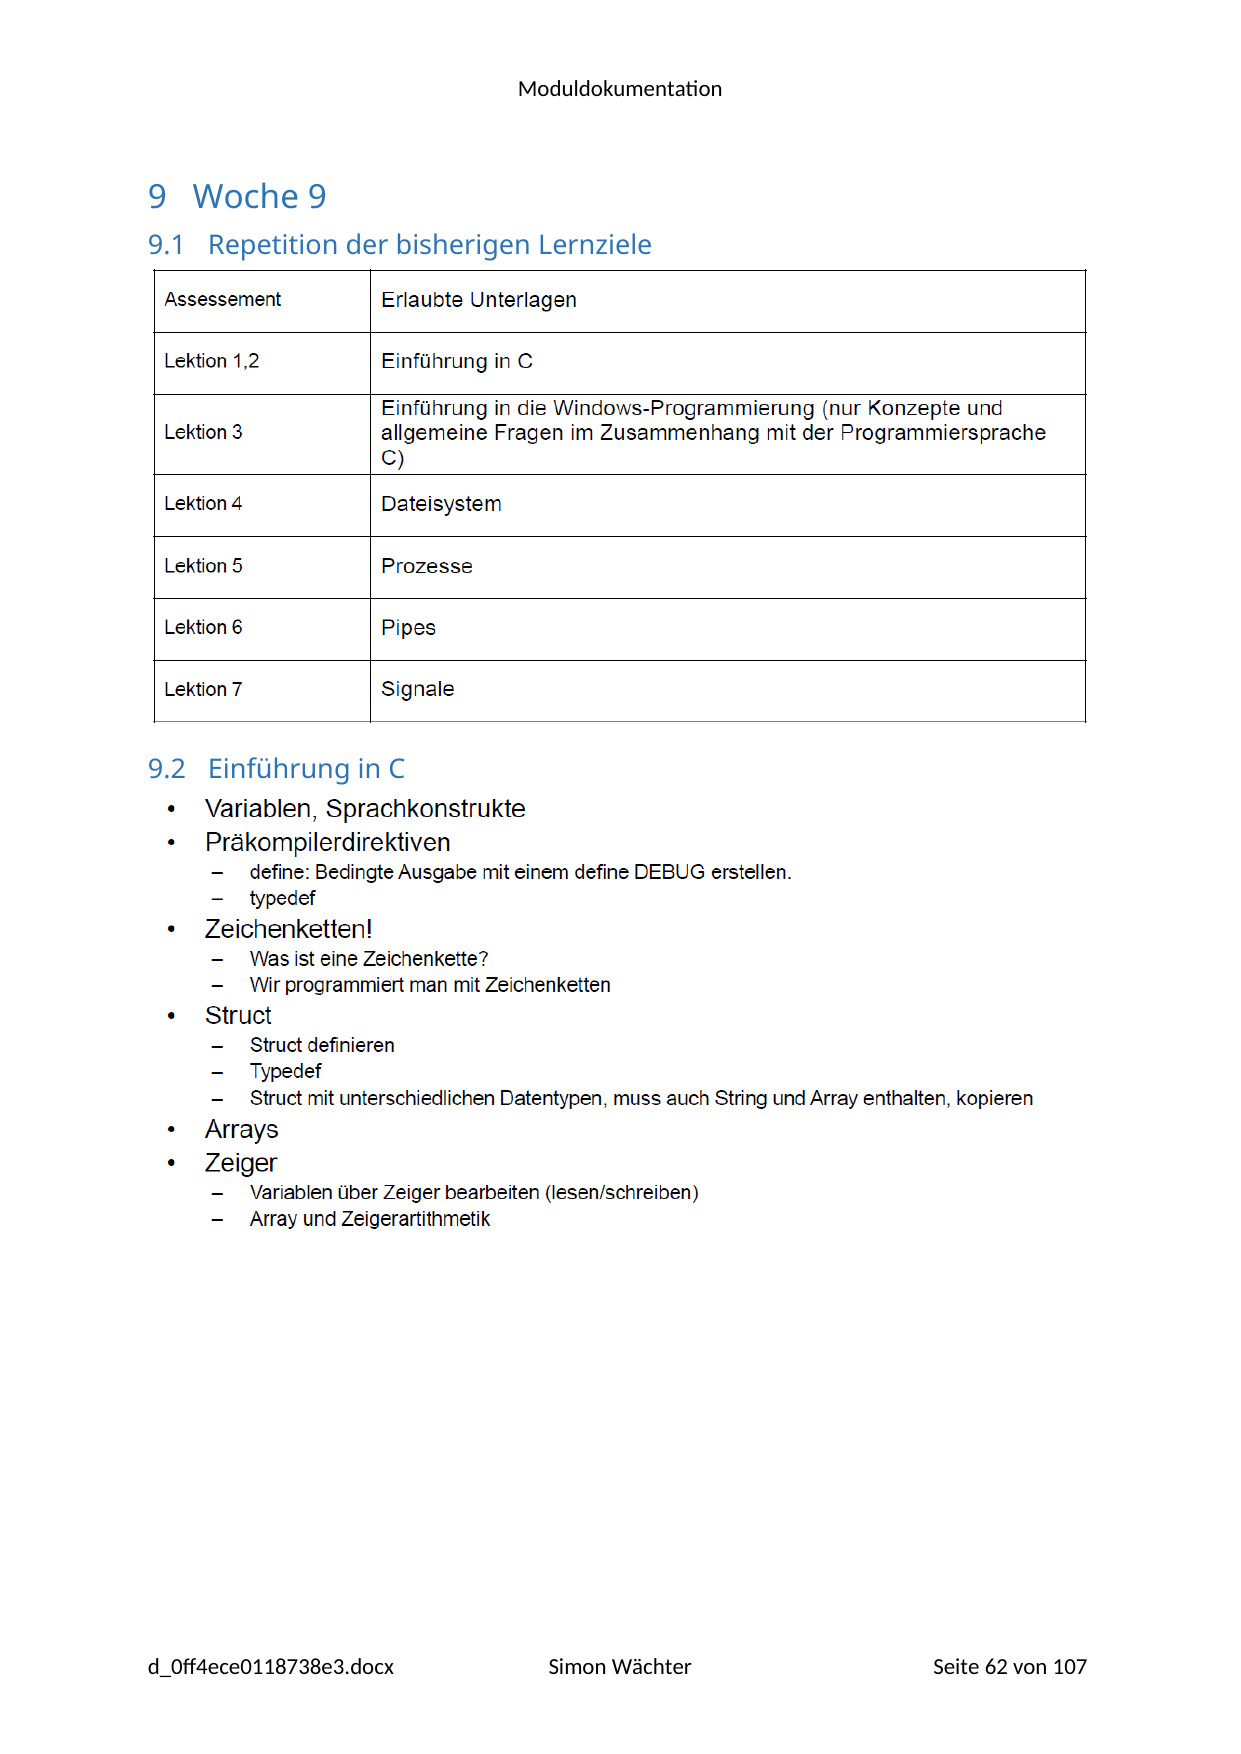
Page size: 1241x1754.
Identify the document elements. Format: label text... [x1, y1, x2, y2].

subtitle Woche 9 [148, 173, 1093, 218]
picture [147, 789, 1093, 1240]
subtitle Einführung in C [148, 750, 1093, 787]
picture [147, 265, 1093, 731]
subtitle Repetition der bisherigen Lernziele [148, 226, 1093, 263]
